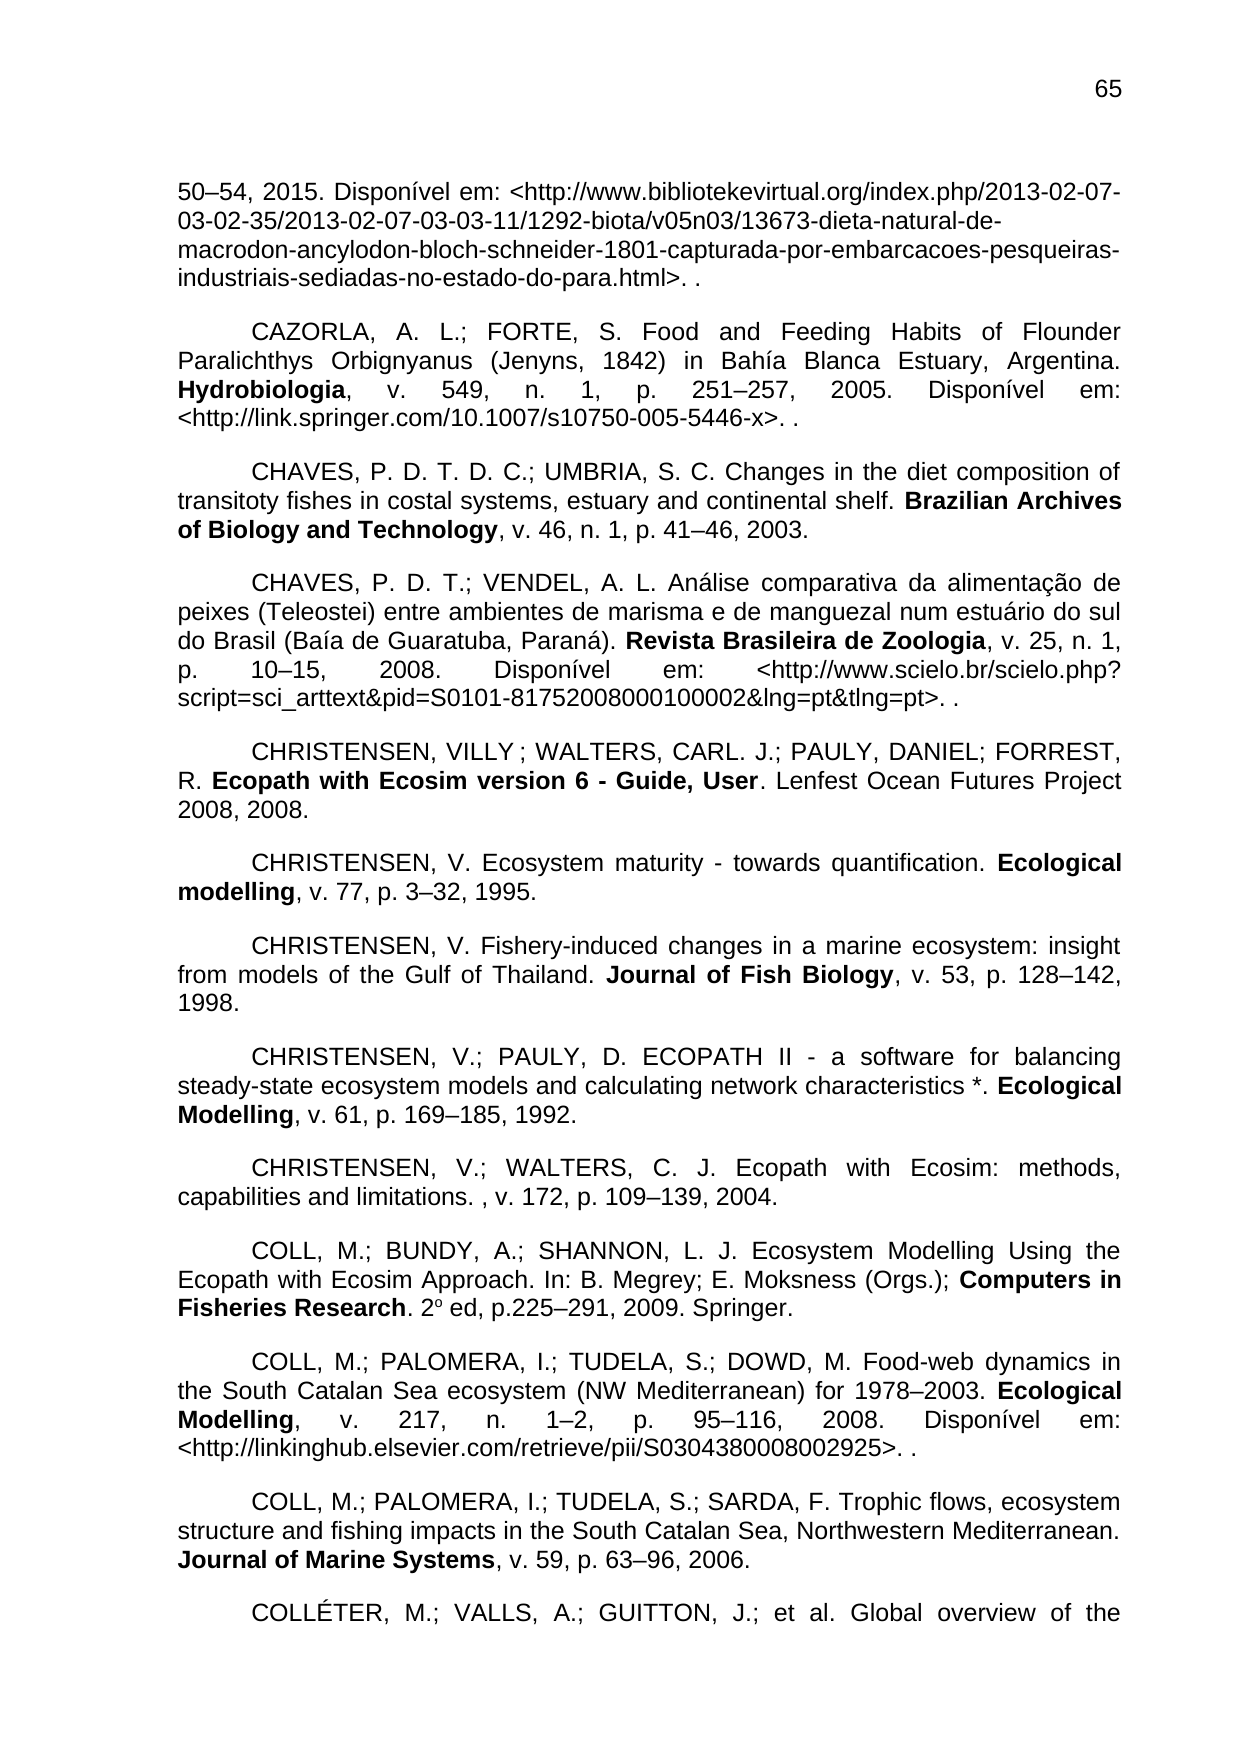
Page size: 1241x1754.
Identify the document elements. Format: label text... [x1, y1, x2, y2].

text CHRISTENSEN, V. Fishery-induced changes in a marine ecosystem: insight from models of the Gulf of Thailand. Journal of Fish Biology, v. 53, p. 128–142, 1998. [177, 931, 1122, 1017]
text CAZORLA, A. L.; FORTE, S. Food and Feeding Habits of Flounder Paralichthys Orbignyanus (Jenyns, 1842) in Bahía Blanca Estuary, Argentina. Hydrobiologia, v. 549, n. 1, p. 251–257, 2005. Disponível em: <http://link.springer.com/10.1007/s10750-005-5446-x>. . [177, 317, 1122, 432]
text CHRISTENSEN, V.; WALTERS, C. J. Ecopath with Ecosim: methods, capabilities and limitations. , v. 172, p. 109–139, 2004. [177, 1153, 1122, 1211]
text COLL, M.; PALOMERA, I.; TUDELA, S.; DOWD, M. Food-web dynamics in the South Catalan Sea ecosystem (NW Mediterranean) for 1978–2003. Ecological Modelling, v. 217, n. 1–2, p. 95–116, 2008. Disponível em: <http://linkinghub.elsevier.com/retrieve/pii/S0304380008002925>. . [177, 1347, 1122, 1462]
text CHAVES, P. D. T. D. C.; UMBRIA, S. C. Changes in the diet composition of transitoty fishes in costal systems, estuary and continental shelf. Brazilian Archives of Biology and Technology, v. 46, n. 1, p. 41–46, 2003. [177, 457, 1122, 543]
text CHAVES, P. D. T.; VENDEL, A. L. Análise comparativa da alimentação de peixes (Teleostei) entre ambientes de marisma e de manguezal num estuário do sul do Brasil (Baía de Guaratuba, Paraná). Revista Brasileira de Zoologia, v. 25, n. 1, p. 10–15, 2008. Disponível em: <http://www.scielo.br/scielo.php?script=sci_arttext&pid=S0101-81752008000100002&lng=pt&tlng=pt>. . [177, 568, 1122, 712]
text COLL, M.; BUNDY, A.; SHANNON, L. J. Ecosystem Modelling Using the Ecopath with Ecosim Approach. In: B. Megrey; E. Moksness (Orgs.); Computers in Fisheries Research. 2o ed, p.225–291, 2009. Springer. [177, 1236, 1122, 1322]
text COLL, M.; PALOMERA, I.; TUDELA, S.; SARDA, F. Trophic flows, ecosystem structure and fishing impacts in the South Catalan Sea, Northwestern Mediterranean. Journal of Marine Systems, v. 59, p. 63–96, 2006. [177, 1487, 1122, 1573]
text CHRISTENSEN, V. Ecosystem maturity - towards quantification. Ecological modelling, v. 77, p. 3–32, 1995. [177, 848, 1122, 906]
text CHRISTENSEN, VILLY ; WALTERS, CARL. J.; PAULY, DANIEL; FORREST, R. Ecopath with Ecosim version 6 - Guide, User. Lenfest Ocean Futures Project 2008, 2008. [177, 737, 1122, 823]
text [177, 177, 1122, 292]
text CHRISTENSEN, V.; PAULY, D. ECOPATH II - a software for balancing steady-state ecosystem models and calculating network characteristics *. Ecological Modelling, v. 61, p. 169–185, 1992. [177, 1042, 1122, 1128]
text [177, 1598, 1122, 1627]
